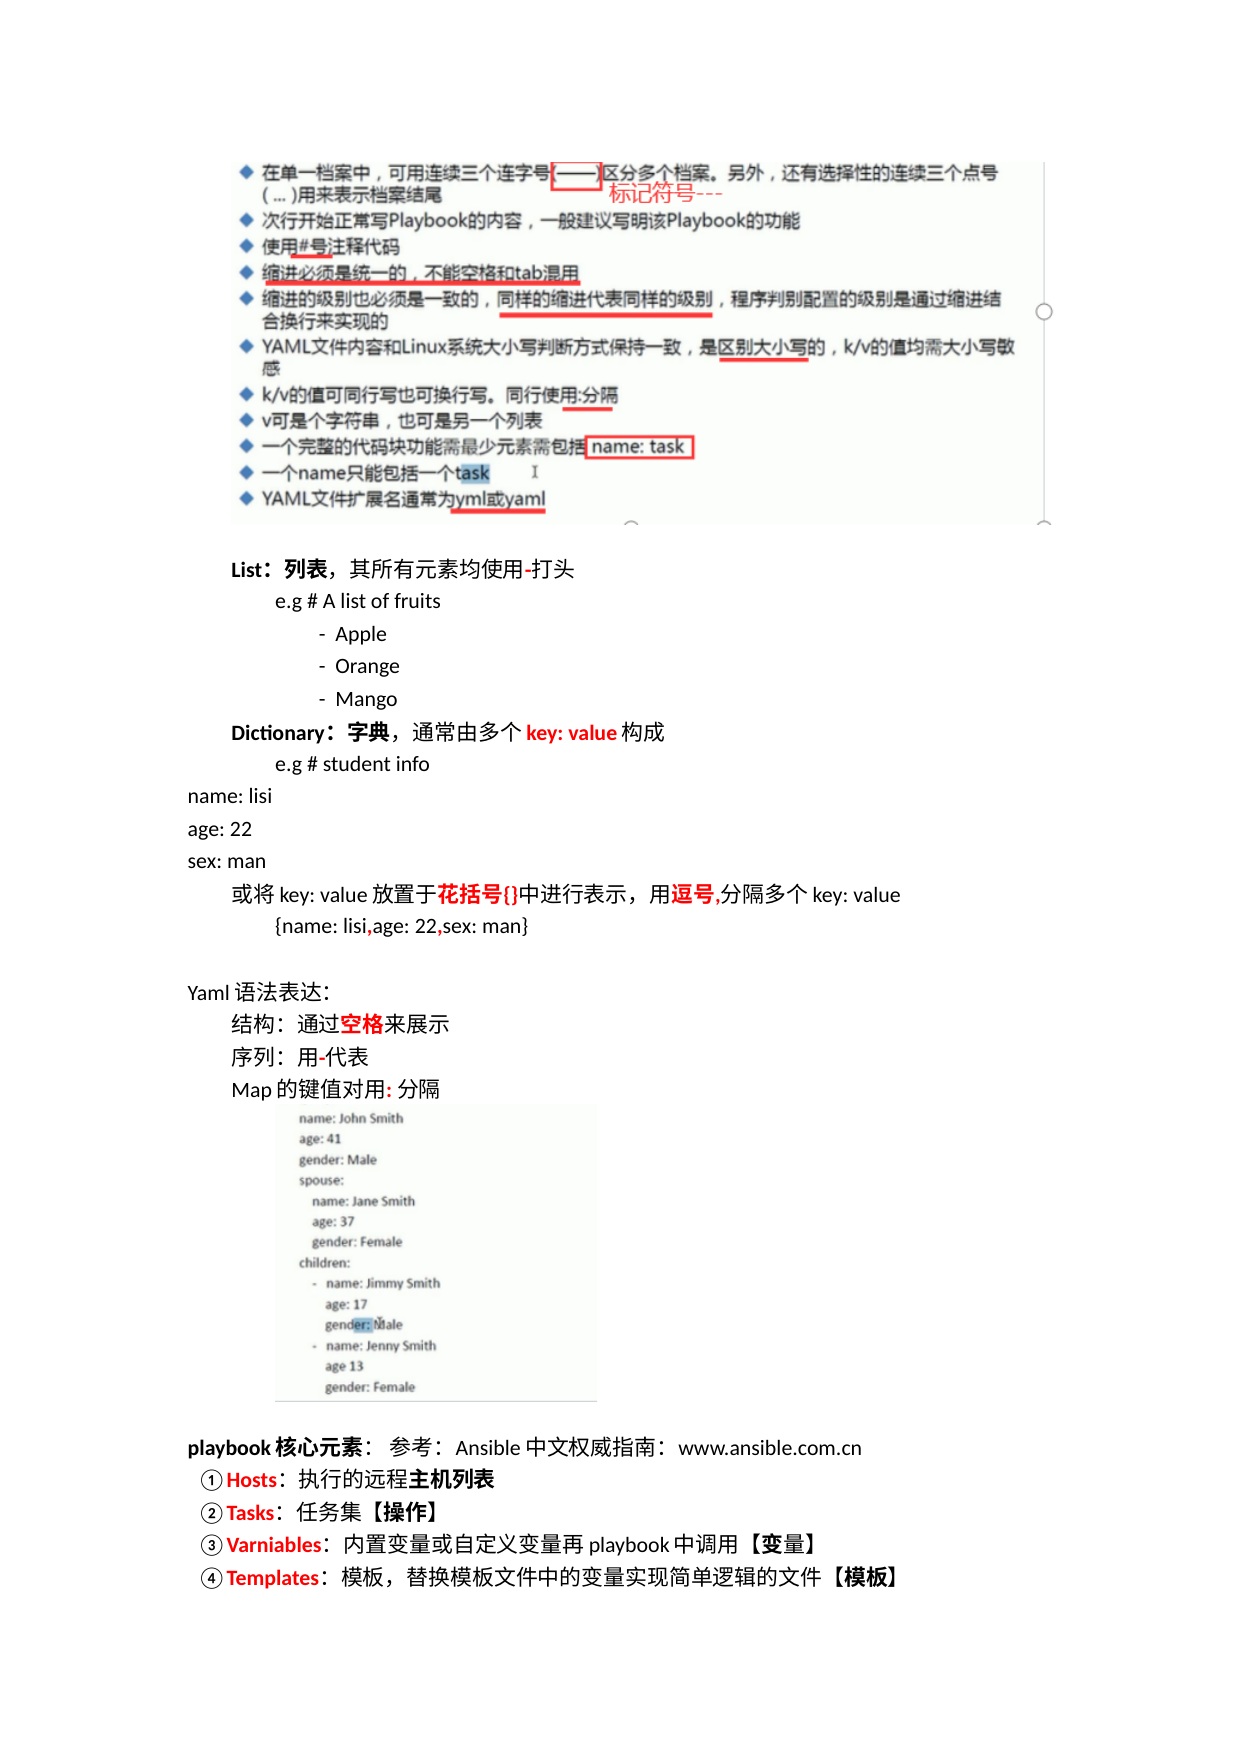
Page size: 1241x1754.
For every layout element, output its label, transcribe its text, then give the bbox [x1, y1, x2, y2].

text Yaml语法表达： [187, 974, 1053, 1007]
text {name: lisi,age: 22,sex: man} [231, 909, 1053, 942]
text - Apple [275, 617, 1053, 649]
text 或将key: value放置于花括号{}中进行表示，用逗号,分隔多个key: value [187, 877, 1053, 909]
text Dictionary：字典，通常由多个key: value构成 [187, 714, 1053, 747]
text ③Varniables：内置变量或自定义变量再playbook中调用【变量】 [187, 1527, 1053, 1559]
text e.g # A list of fruits [231, 584, 1053, 617]
text 结构：通过空格来展示 [187, 1007, 1053, 1039]
text e.g # student info [231, 747, 1053, 779]
text age: 22 [187, 812, 1053, 844]
text ④Templates：模板，替换模板文件中的变量实现简单逻辑的文件【模板】 [187, 1559, 1053, 1592]
picture [231, 162, 1058, 525]
text playbook核心元素： 参考：Ansible中文权威指南：www.ansible.com.cn [187, 1429, 1053, 1462]
text Map的键值对用: 分隔 [187, 1072, 1053, 1104]
text name: lisi [187, 779, 1053, 812]
text ②Tasks：任务集【操作】 [187, 1494, 1053, 1527]
text - Mango [275, 682, 1053, 714]
text ①Hosts：执行的远程主机列表 [187, 1462, 1053, 1494]
text - Orange [275, 649, 1053, 682]
text List：列表，其所有元素均使用-打头 [187, 552, 1053, 584]
text sex: man [187, 844, 1053, 877]
text 序列：用-代表 [187, 1039, 1053, 1072]
picture [275, 1104, 598, 1402]
